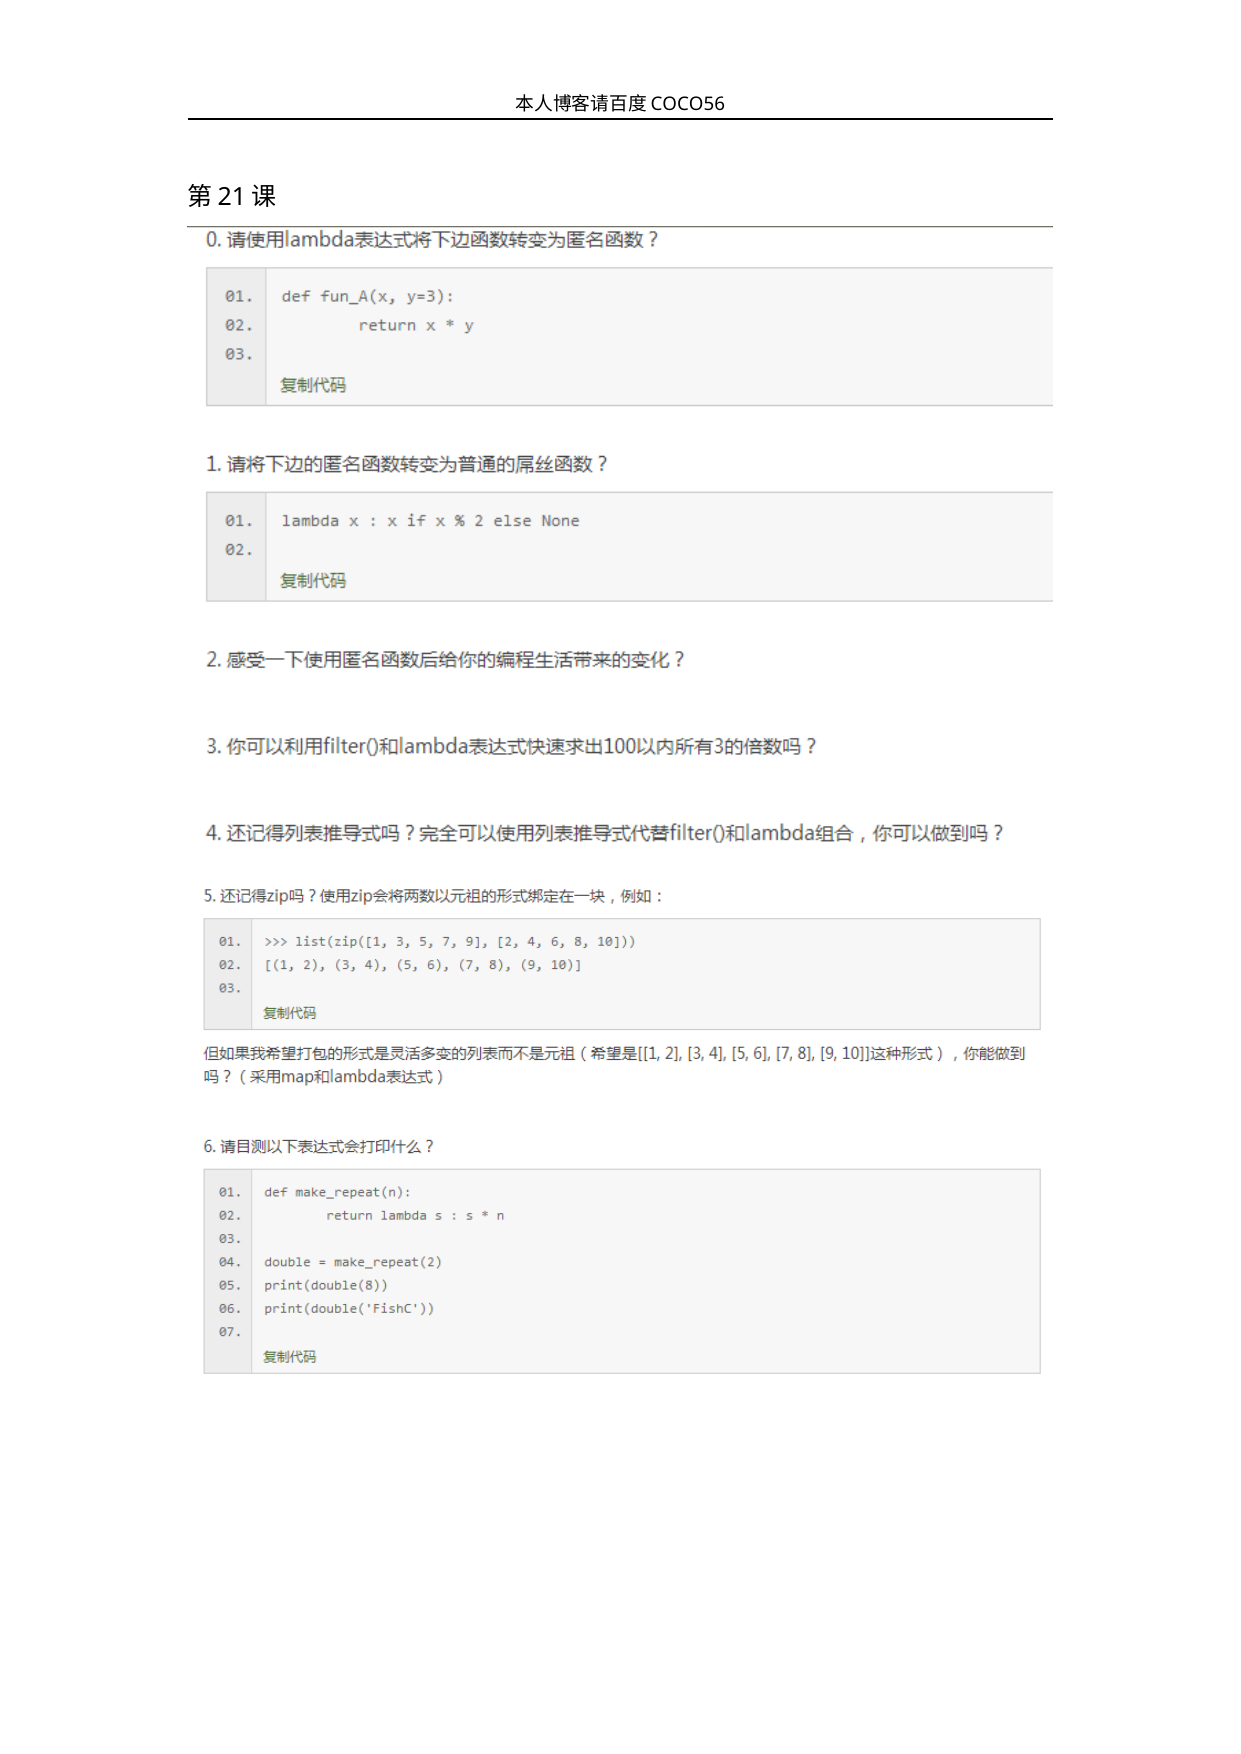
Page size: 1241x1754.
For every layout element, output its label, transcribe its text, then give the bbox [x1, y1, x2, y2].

picture [187, 226, 1053, 865]
picture [187, 876, 1053, 1385]
text 第21课 [187, 162, 1053, 226]
